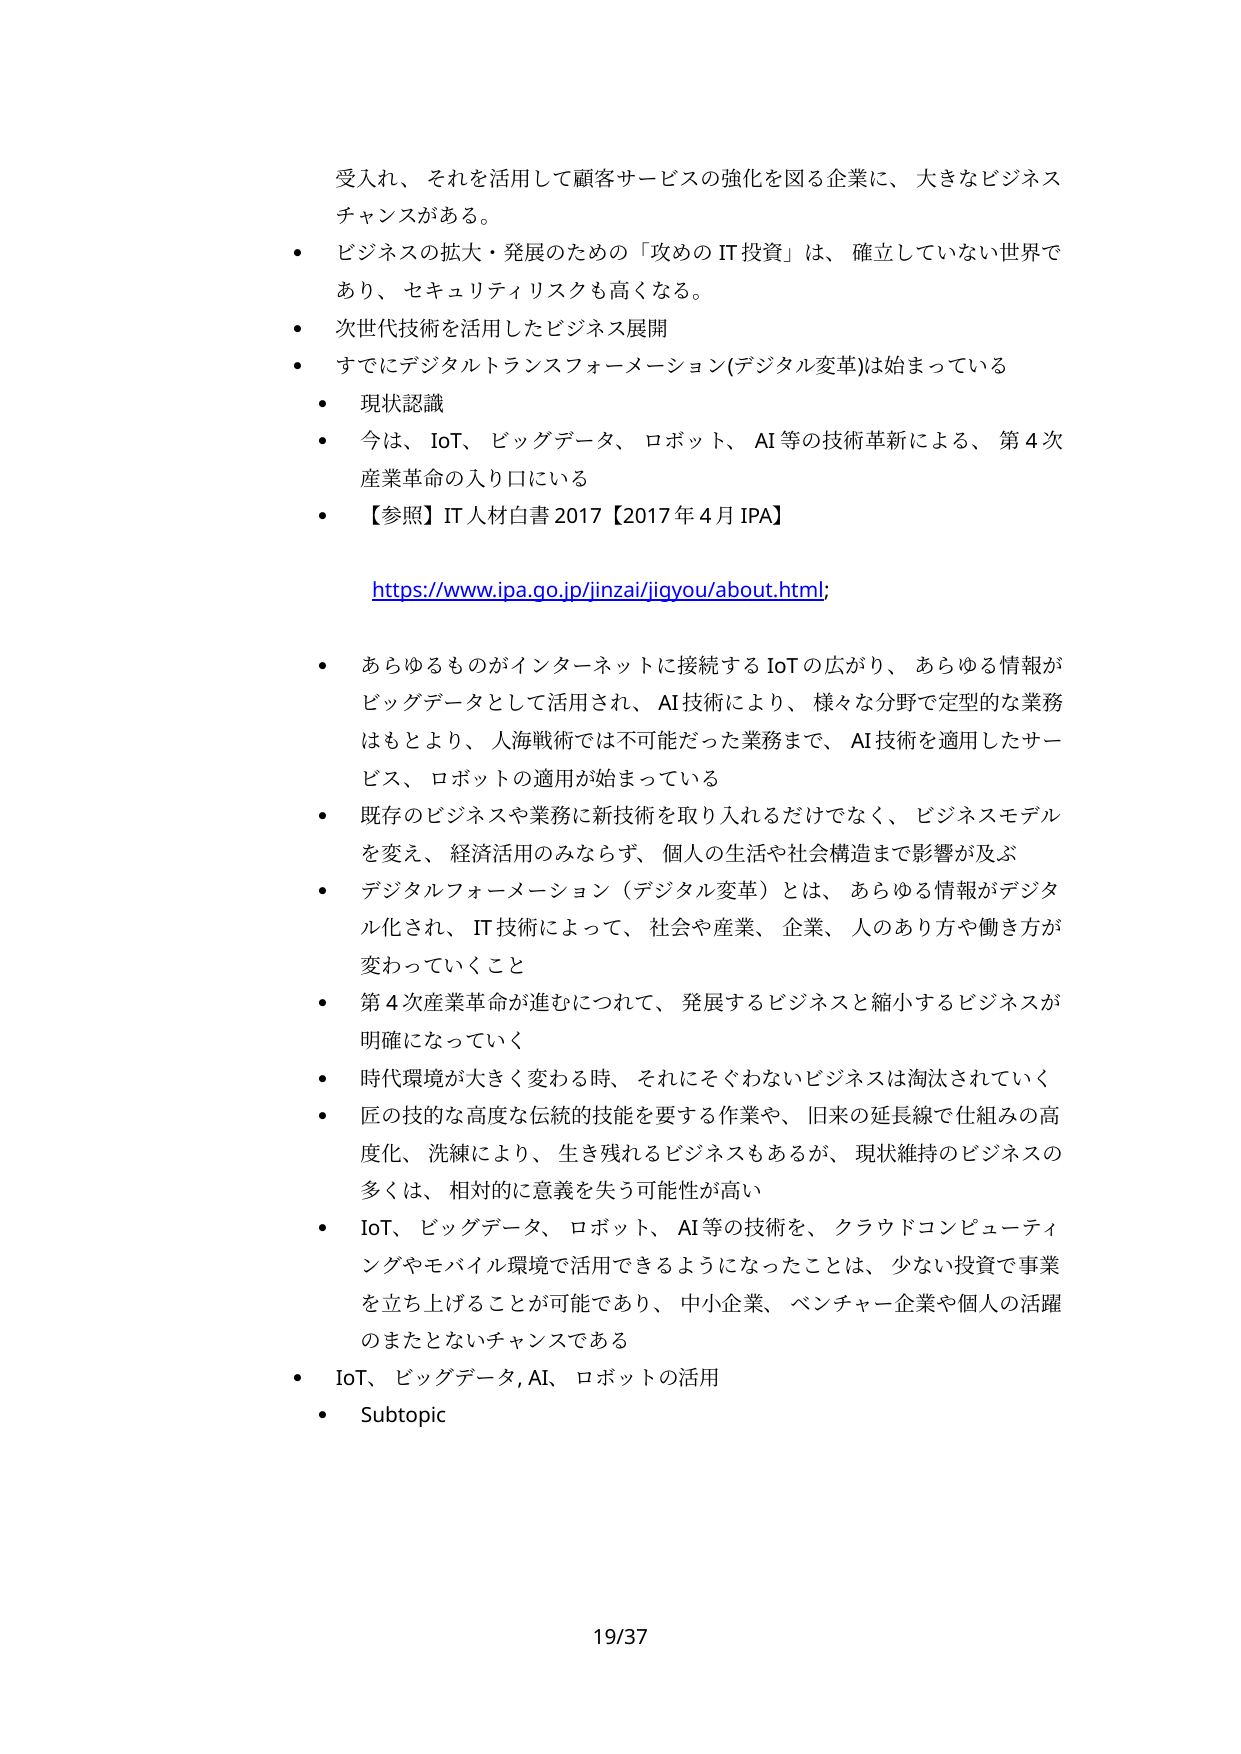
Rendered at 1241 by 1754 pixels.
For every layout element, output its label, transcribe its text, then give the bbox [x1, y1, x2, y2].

list 現状認識 [319, 383, 1063, 421]
list あらゆるものがインターネットに接続するIoTの広がり、 あらゆる情報がビッグデータとして活用され、 AI技術により、 様々な分野で定型的な業務はもとより、 人海戦術では不可能だった業務まで、 AI技術を適用したサービス、 ロボットの適用が始まっている [319, 646, 1063, 796]
list 既存のビジネスや業務に新技術を取り入れるだけでなく、 ビジネスモデルを変え、 経済活用のみならず、 個人の生活や社会構造まで影響が及ぶ [319, 796, 1063, 871]
list 今は、 IoT、 ビッグデータ、 ロボット、 AI等の技術革新による、 第4次産業革命の入り口にいる [319, 421, 1063, 496]
list すでにデジタルトランスフォーメーション(デジタル変革)は始まっている [294, 346, 1063, 383]
list https://www.ipa.go.jp/jinzai/jigyou/about.html; [372, 571, 1063, 608]
list 時代環境が大きく変わる時、 それにそぐわないビジネスは淘汰されていく [319, 1058, 1063, 1096]
list IoT、 ビッグデータ、 ロボット、 AI等の技術を、 クラウドコンピューティングやモバイル環境で活用できるようになったことは、 少ない投資で事業を立ち上げることが可能であり、 中小企業、 ベンチャー企業や個人の活躍のまたとないチャンスである [319, 1208, 1063, 1358]
list IoT、 ビッグデータ, AI、 ロボットの活用 [294, 1358, 1063, 1396]
list 次世代技術を活用したビジネス展開 [294, 308, 1063, 346]
list 第4次産業革命が進むにつれて、 発展するビジネスと縮小するビジネスが明確になっていく [319, 983, 1063, 1058]
list Subtopic [319, 1396, 1063, 1433]
list 匠の技的な高度な伝統的技能を要する作業や、 旧来の延長線で仕組みの高度化、 洗練により、 生き残れるビジネスもあるが、 現状維持のビジネスの多くは、 相対的に意義を失う可能性が高い [319, 1096, 1063, 1208]
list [294, 158, 1063, 233]
list ビジネスの拡大・発展のための「攻めのIT投資」は、 確立していない世界であり、 セキュリティリスクも高くなる。 [294, 233, 1063, 308]
list デジタルフォーメーション（デジタル変革）とは、 あらゆる情報がデジタル化され、 IT技術によって、 社会や産業、 企業、 人のあり方や働き方が変わっていくこと [319, 871, 1063, 983]
list 【参照】IT人材白書2017【2017年4月IPA】 [319, 496, 1063, 533]
